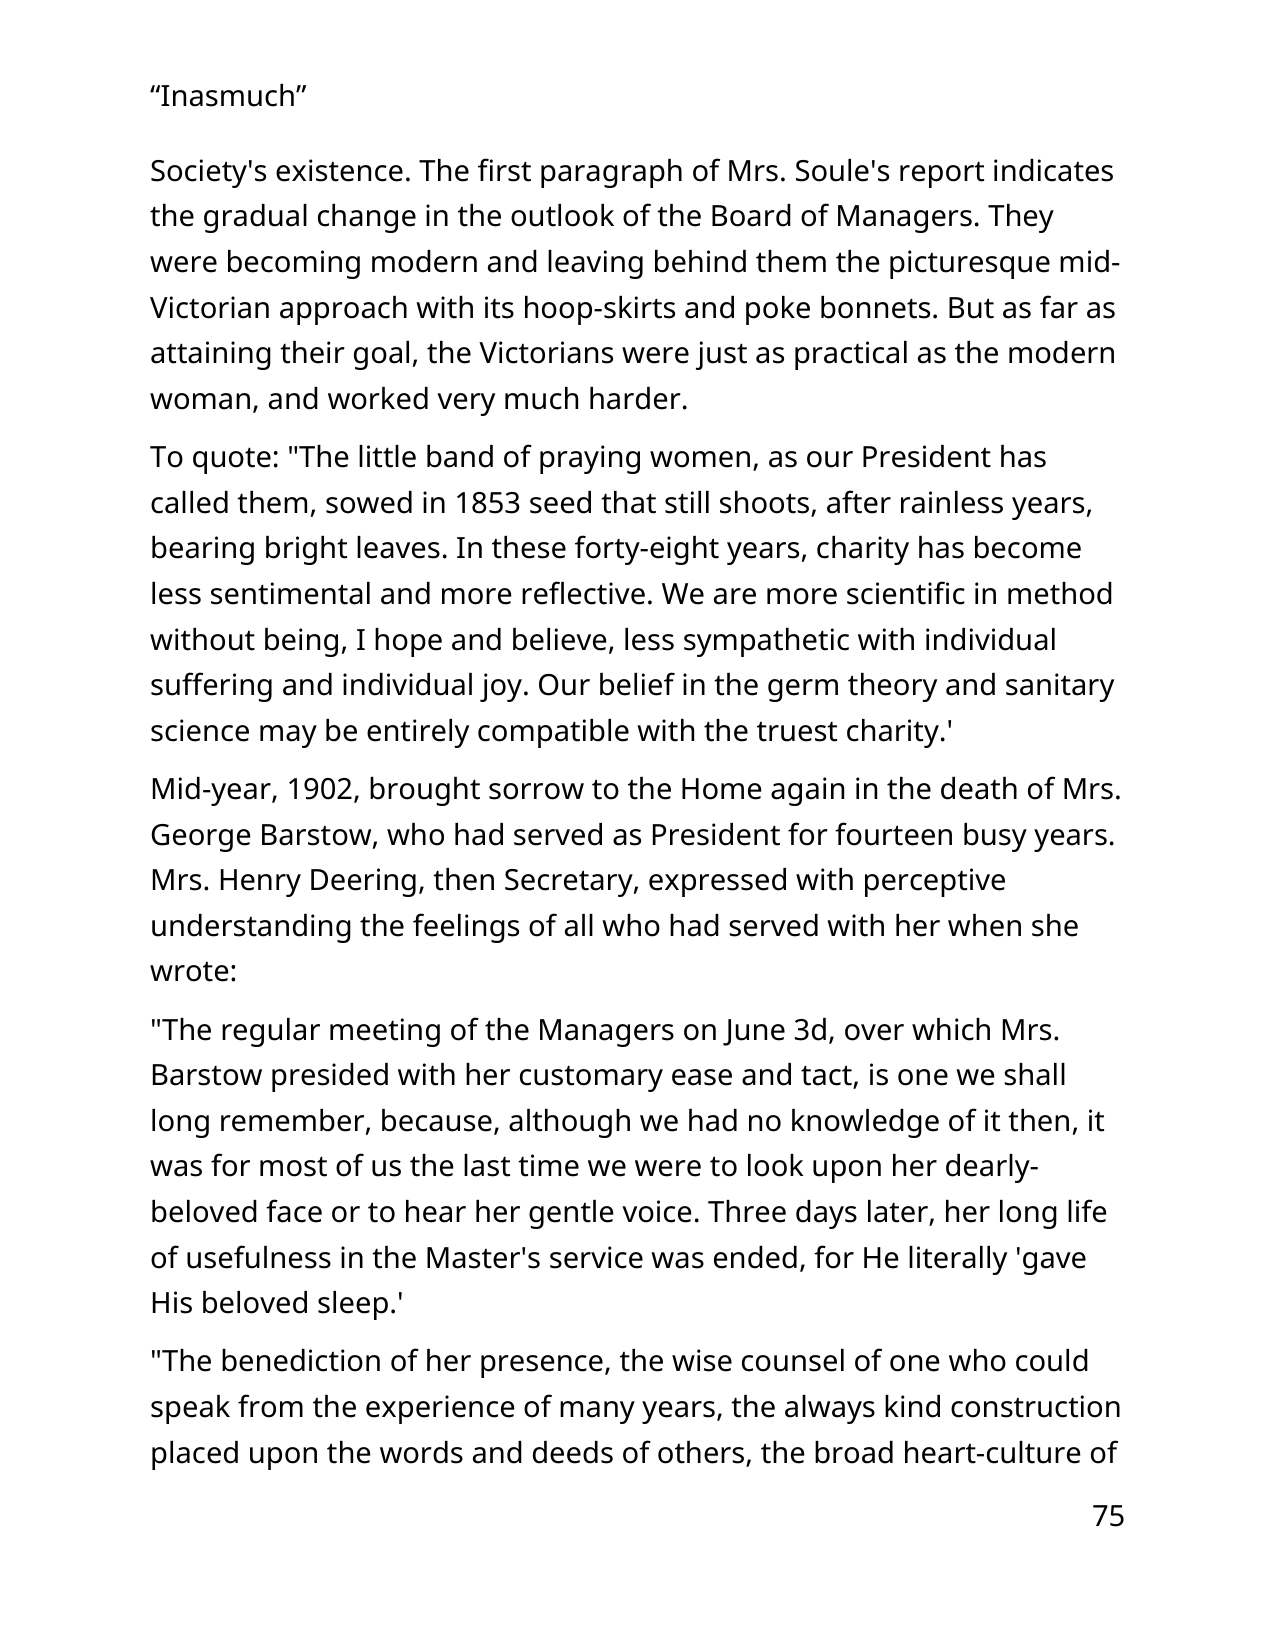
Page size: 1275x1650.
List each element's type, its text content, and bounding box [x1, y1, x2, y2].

text To quote: "The little band of praying women, as our President has called them, sowed in 1853 seed that still shoots, after rainless years, bearing bright leaves. In these forty-eight years, charity has become less sentimental and more reflective. We are more scientific in method without being, I hope and believe, less sympathetic with individual suffering and individual joy. Our belief in the germ theory and sanitary science may be entirely compatible with the truest charity.' [150, 436, 1125, 750]
text Mid-year, 1902, brought sorrow to the Home again in the death of Mrs. George Barstow, who had served as President for fourteen busy years. Mrs. Henry Deering, then Secretary, expressed with perceptive understanding the feelings of all who had served with her when she wrote: [150, 768, 1125, 990]
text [150, 150, 1125, 418]
text "The regular meeting of the Managers on June 3d, over which Mrs. Barstow presided with her customary ease and tact, is one we shall long remember, because, although we had no knowledge of it then, it was for most of us the last time we were to look upon her dearly-beloved face or to hear her gentle voice. Three days later, her long life of usefulness in the Master's service was ended, for He literally 'gave His beloved sleep.' [150, 1009, 1125, 1322]
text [150, 1341, 1125, 1472]
